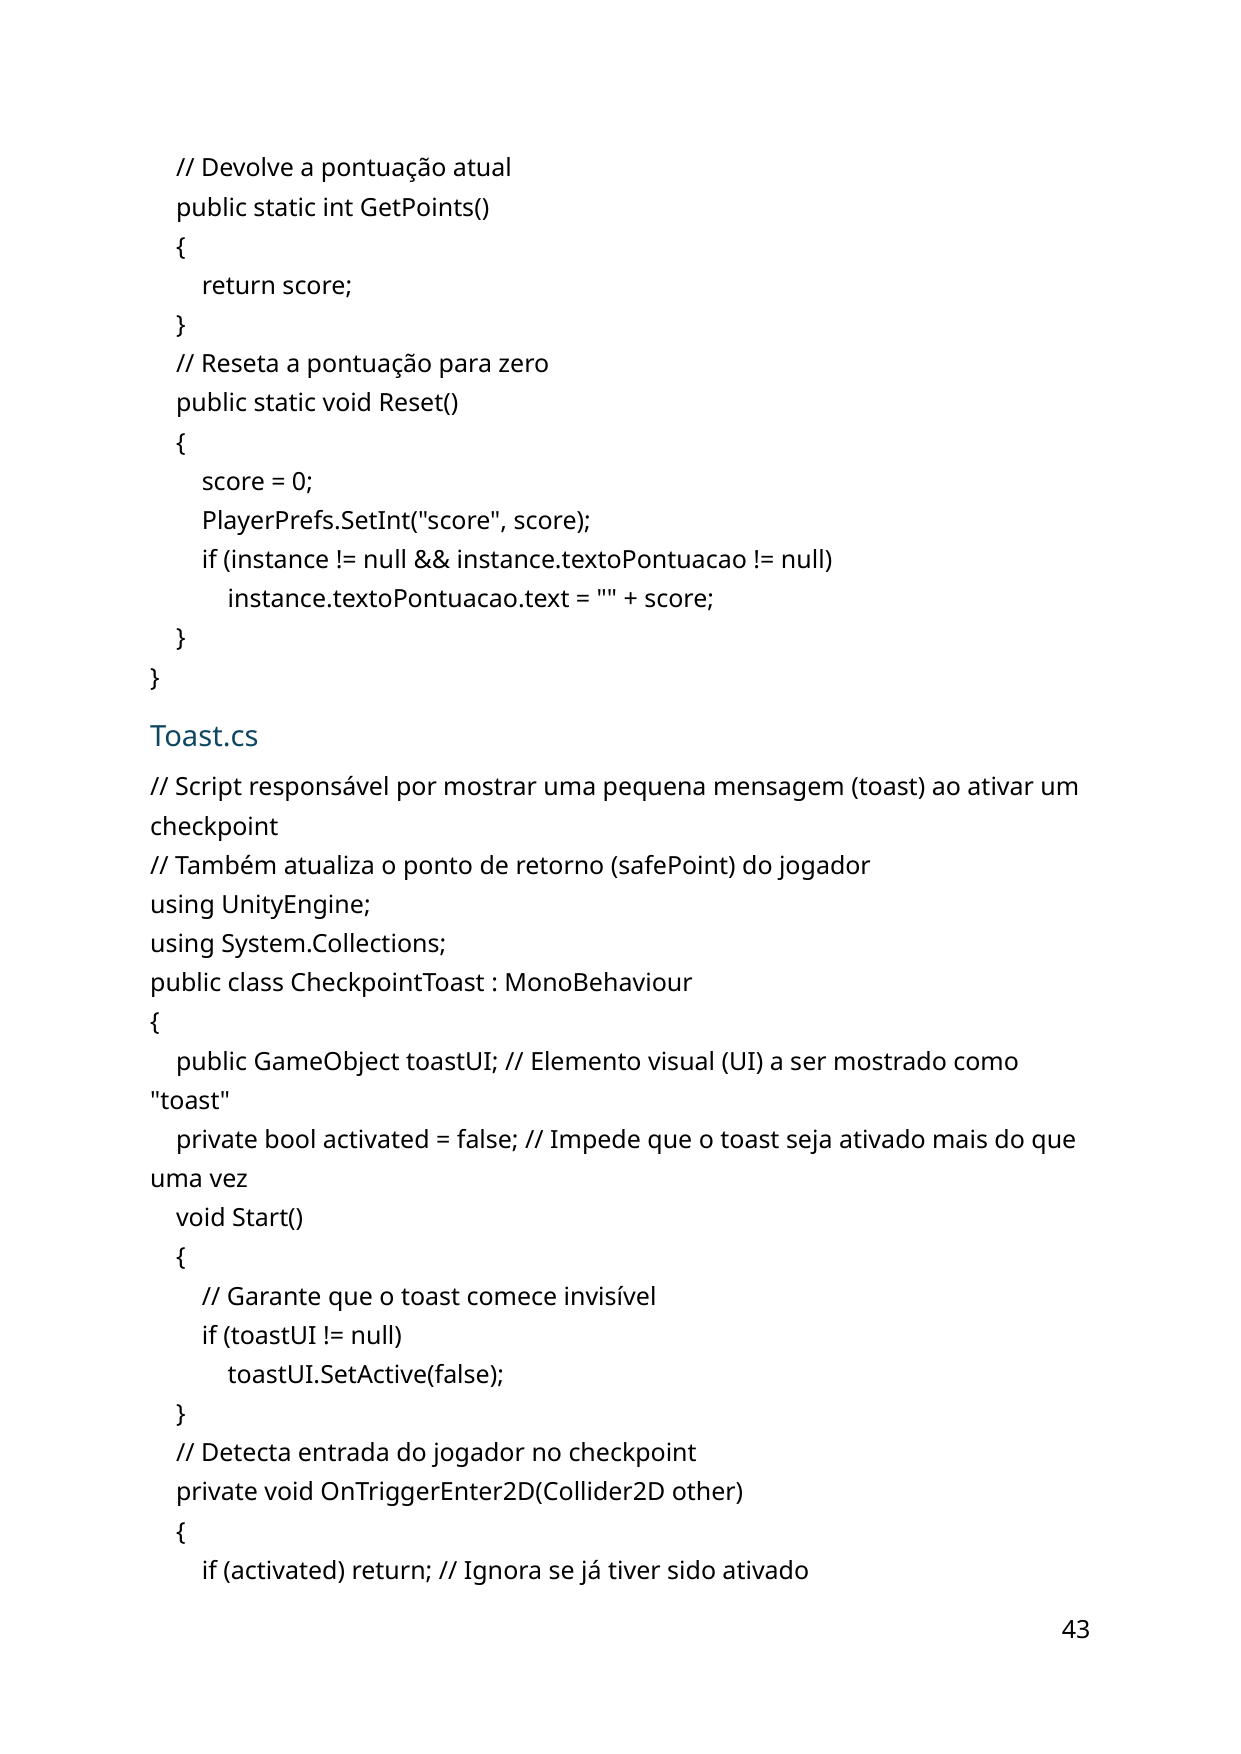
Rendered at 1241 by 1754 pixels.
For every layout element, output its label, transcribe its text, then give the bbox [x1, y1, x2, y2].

text { [150, 1004, 1090, 1038]
text { [150, 1239, 1090, 1273]
text { [150, 424, 1090, 458]
text PlayerPrefs.SetInt("score", score); [150, 502, 1090, 537]
text { [150, 228, 1090, 262]
text if (instance != null && instance.textoPontuacao != null) [150, 542, 1090, 576]
subtitle Toast.cs [150, 715, 1090, 755]
text { [150, 1513, 1090, 1547]
text using UnityEngine; [150, 886, 1090, 921]
text // Reseta a pontuação para zero [150, 346, 1090, 380]
text private void OnTriggerEnter2D(Collider2D other) [150, 1474, 1090, 1508]
text private bool activated = false; // Impede que o toast seja ativado mais do que uma vez [150, 1121, 1090, 1195]
text } [150, 307, 1090, 341]
text return score; [150, 267, 1090, 302]
text public GameObject toastUI; // Elemento visual (UI) a ser mostrado como "toast" [150, 1043, 1090, 1116]
text // Também atualiza o ponto de retorno (safePoint) do jogador [150, 847, 1090, 881]
text } [150, 659, 1090, 693]
text using System.Collections; [150, 926, 1090, 960]
text public static int GetPoints() [150, 189, 1090, 223]
text instance.textoPontuacao.text = "" + score; [150, 581, 1090, 615]
text // Detecta entrada do jogador no checkpoint [150, 1435, 1090, 1469]
text if (activated) return; // Ignora se já tiver sido ativado [150, 1552, 1090, 1586]
text } [150, 620, 1090, 654]
text toastUI.SetActive(false); [150, 1356, 1090, 1391]
text score = 0; [150, 463, 1090, 497]
text public class CheckpointToast : MonoBehaviour [150, 965, 1090, 999]
text // Garante que o toast comece invisível [150, 1278, 1090, 1312]
text // Script responsável por mostrar uma pequena mensagem (toast) ao ativar um checkpoint [150, 769, 1090, 842]
text if (toastUI != null) [150, 1317, 1090, 1351]
text public static void Reset() [150, 385, 1090, 419]
text // Devolve a pontuação atual [150, 150, 1090, 184]
text void Start() [150, 1200, 1090, 1234]
text } [150, 1396, 1090, 1430]
